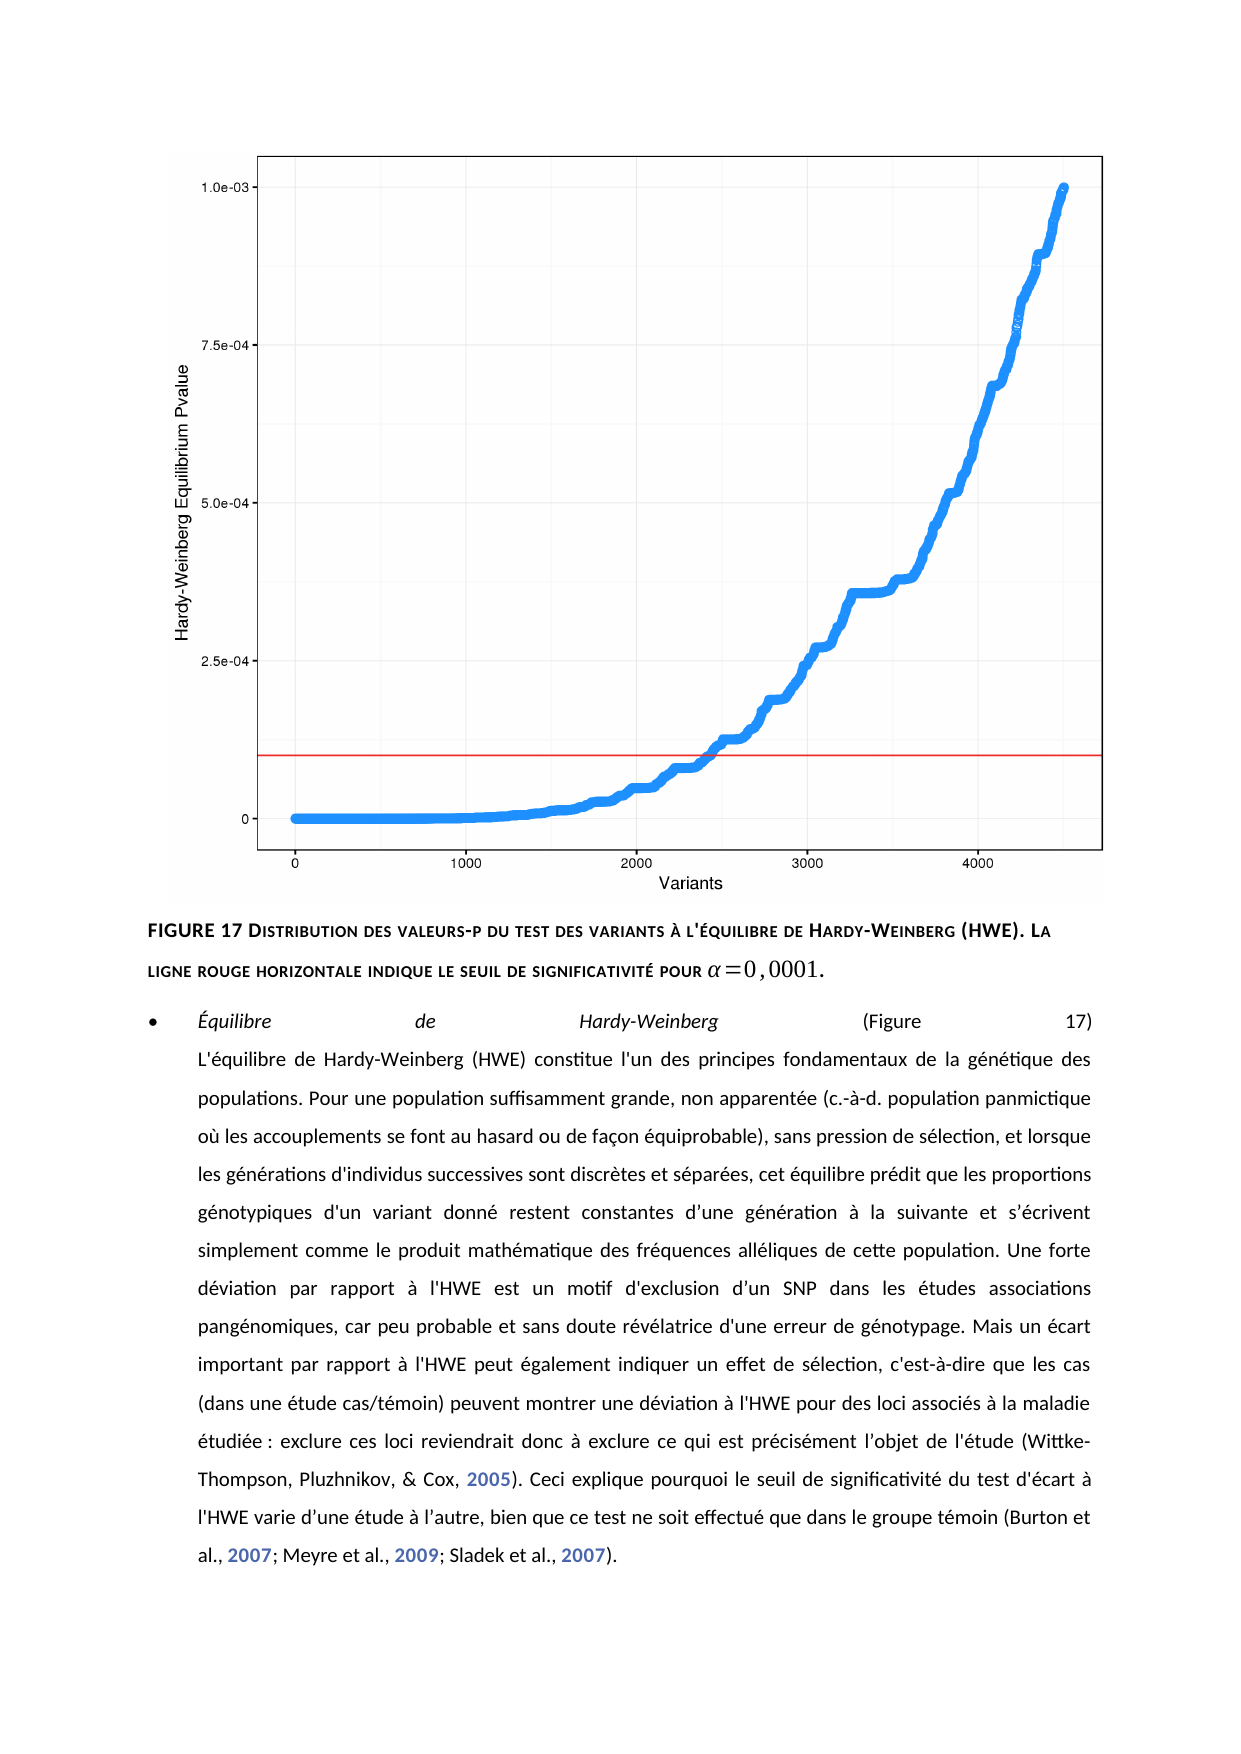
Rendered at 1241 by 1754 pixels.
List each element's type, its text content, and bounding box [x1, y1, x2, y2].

list Équilibre de Hardy-Weinberg (Figure 17) L'équilibre de Hardy-Weinberg (HWE) constitue l'un des principes fondamentaux de la génétique des populations. Pour une population suffisamment grande, non apparentée (c.-à-d. population panmictique où les accouplements se font au hasard ou de façon équiprobable), sans pression de sélection, et lorsque les générations d'individus successives sont discrètes et séparées, cet équilibre prédit que les proportions génotypiques d'un variant donné restent constantes d’une génération à la suivante et s’écrivent simplement comme le produit mathématique des fréquences alléliques de cette population. Une forte déviation par rapport à l'HWE est un motif d'exclusion d’un SNP dans les études associations pangénomiques, car peu probable et sans doute révélatrice d'une erreur de génotypage. Mais un écart important par rapport à l'HWE peut également indiquer un effet de sélection, c'est-à-dire que les cas (dans une étude cas/témoin) peuvent montrer une déviation à l'HWE pour des loci associés à la maladie étudiée : exclure ces loci reviendrait donc à exclure ce qui est précisément l’objet de l'étude (Wittke-Thompson, Pluzhnikov, & Cox, 2005). Ceci explique pourquoi le seuil de significativité du test d'écart à l'HWE varie d’une étude à l’autre, bien que ce test ne soit effectué que dans le groupe témoin (Burton et al., 2007; Meyre et al., 2009; Sladek et al., 2007). [148, 1008, 1093, 1568]
picture [166, 147, 1111, 903]
text FIGURE 17 Distribution des valeurs-p du test des variants à l'équilibre de Hardy-Weinberg (HWE). La ligne rouge horizontale indique le seuil de significativité pour . [148, 918, 1093, 983]
